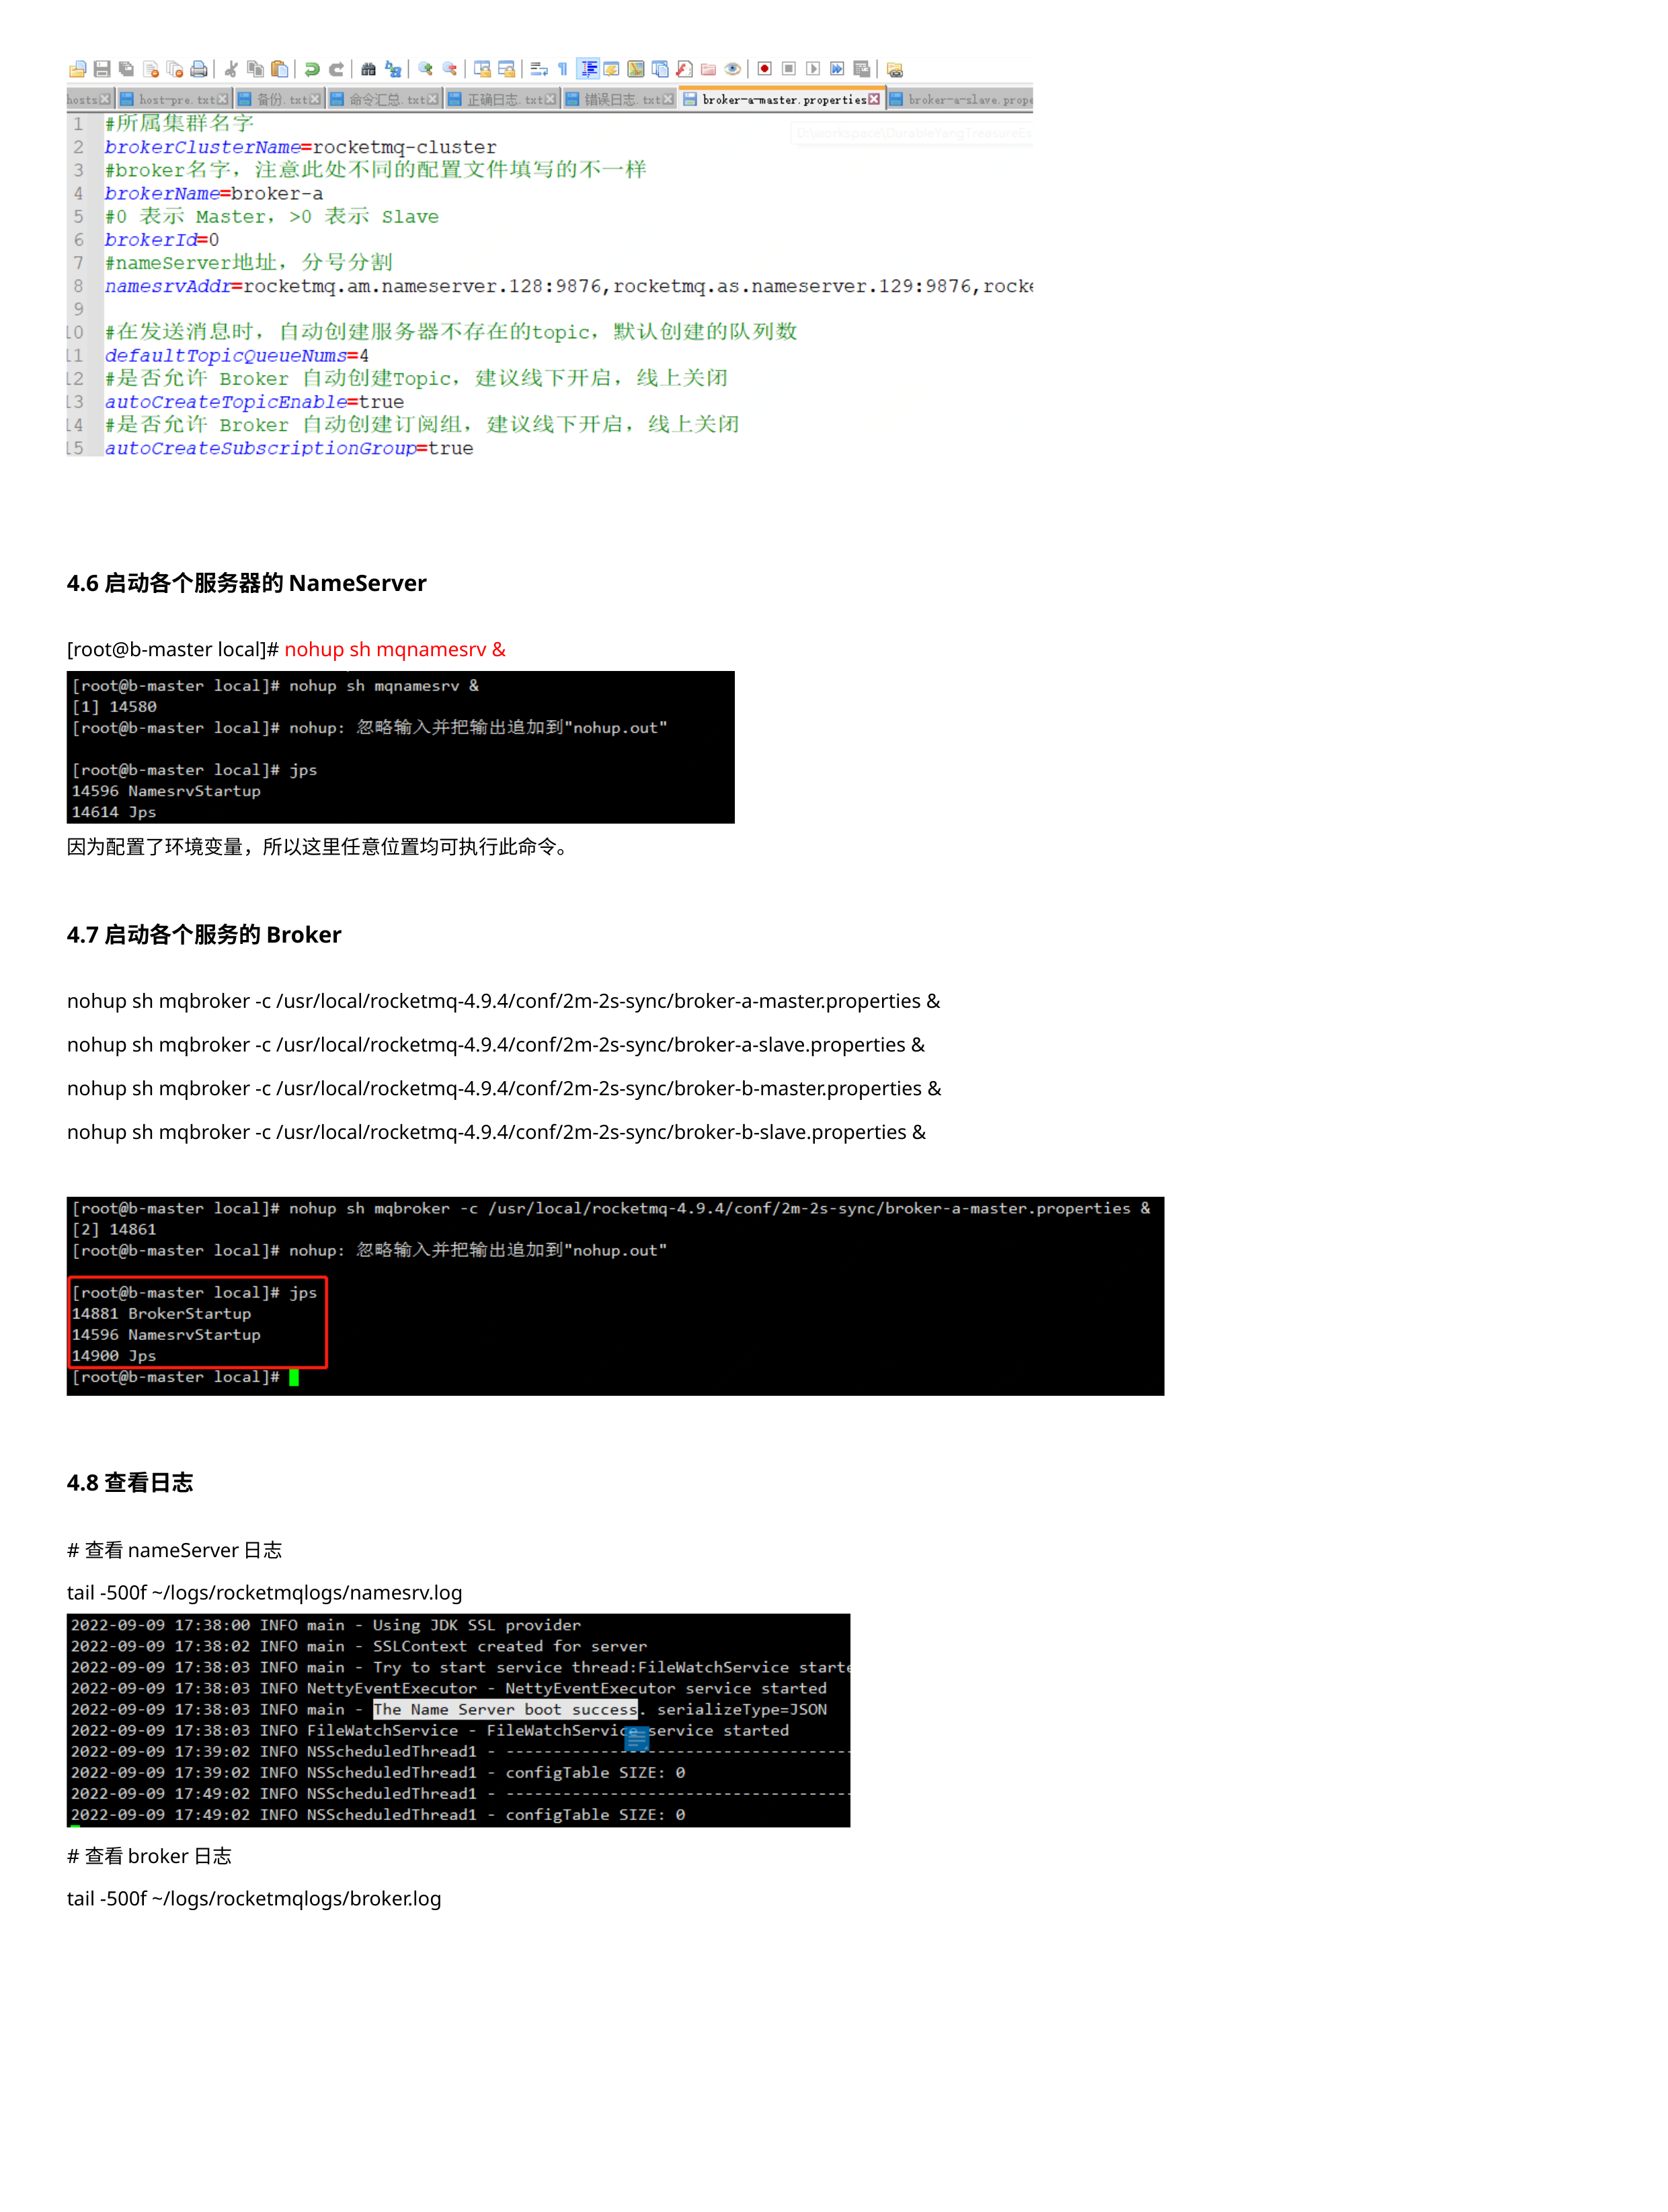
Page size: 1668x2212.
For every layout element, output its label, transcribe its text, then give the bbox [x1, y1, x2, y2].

picture [67, 1614, 850, 1827]
text [root@b-master local]# nohup sh mqnamesrv & [67, 627, 1617, 671]
text # 查看nameServer日志 [67, 1527, 1617, 1571]
picture [67, 1197, 1165, 1396]
text tail -500f ~/logs/rocketmqlogs/broker.log [67, 1877, 1617, 1920]
picture [67, 57, 1033, 457]
text 4.7 启动各个服务的Broker [67, 911, 1617, 955]
text tail -500f ~/logs/rocketmqlogs/namesrv.log [67, 1571, 1617, 1614]
text # 查看broker日志 [67, 1833, 1617, 1877]
text nohup sh mqbroker -c /usr/local/rocketmq-4.9.4/conf/2m-2s-sync/broker-b-master.properties & [67, 1066, 1617, 1110]
picture [67, 671, 735, 824]
text nohup sh mqbroker -c /usr/local/rocketmq-4.9.4/conf/2m-2s-sync/broker-a-master.properties & [67, 979, 1617, 1023]
text nohup sh mqbroker -c /usr/local/rocketmq-4.9.4/conf/2m-2s-sync/broker-b-slave.properties & [67, 1110, 1617, 1154]
text 因为配置了环境变量，所以这里任意位置均可执行此命令。 [67, 824, 1617, 867]
text 4.8 查看日志 [67, 1460, 1617, 1503]
text nohup sh mqbroker -c /usr/local/rocketmq-4.9.4/conf/2m-2s-sync/broker-a-slave.properties & [67, 1023, 1617, 1066]
text 4.6 启动各个服务器的NameServer [67, 559, 1617, 603]
